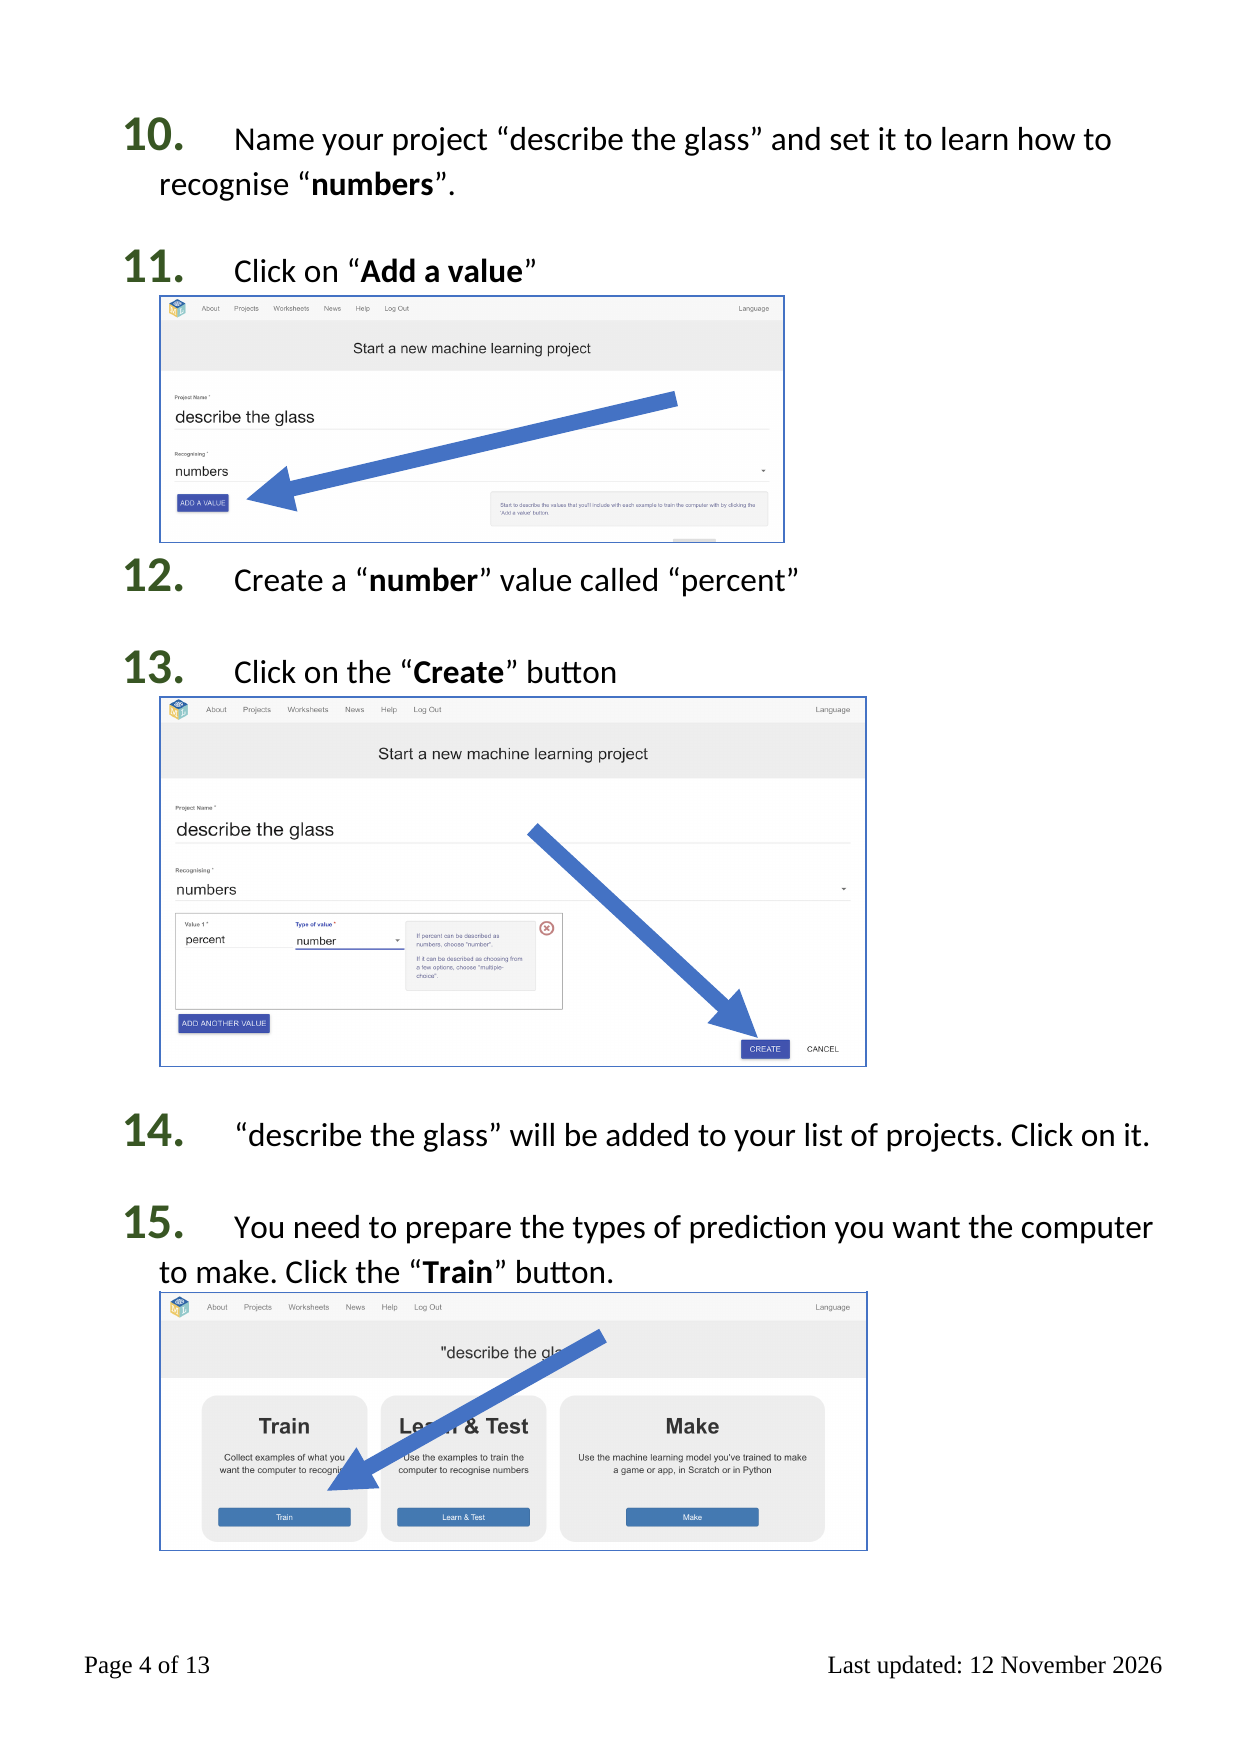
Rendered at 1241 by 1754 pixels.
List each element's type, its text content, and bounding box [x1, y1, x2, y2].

list Create a “number” value called “percent” [121, 543, 1164, 635]
picture [161, 1293, 866, 1550]
picture [161, 297, 783, 542]
list “describe the glass” will be added to your list of projects. Click on it. [121, 1098, 1164, 1189]
list Name your project “describe the glass” and set it to learn how to recognise “numbers”. [121, 102, 1164, 234]
picture [161, 698, 865, 1066]
